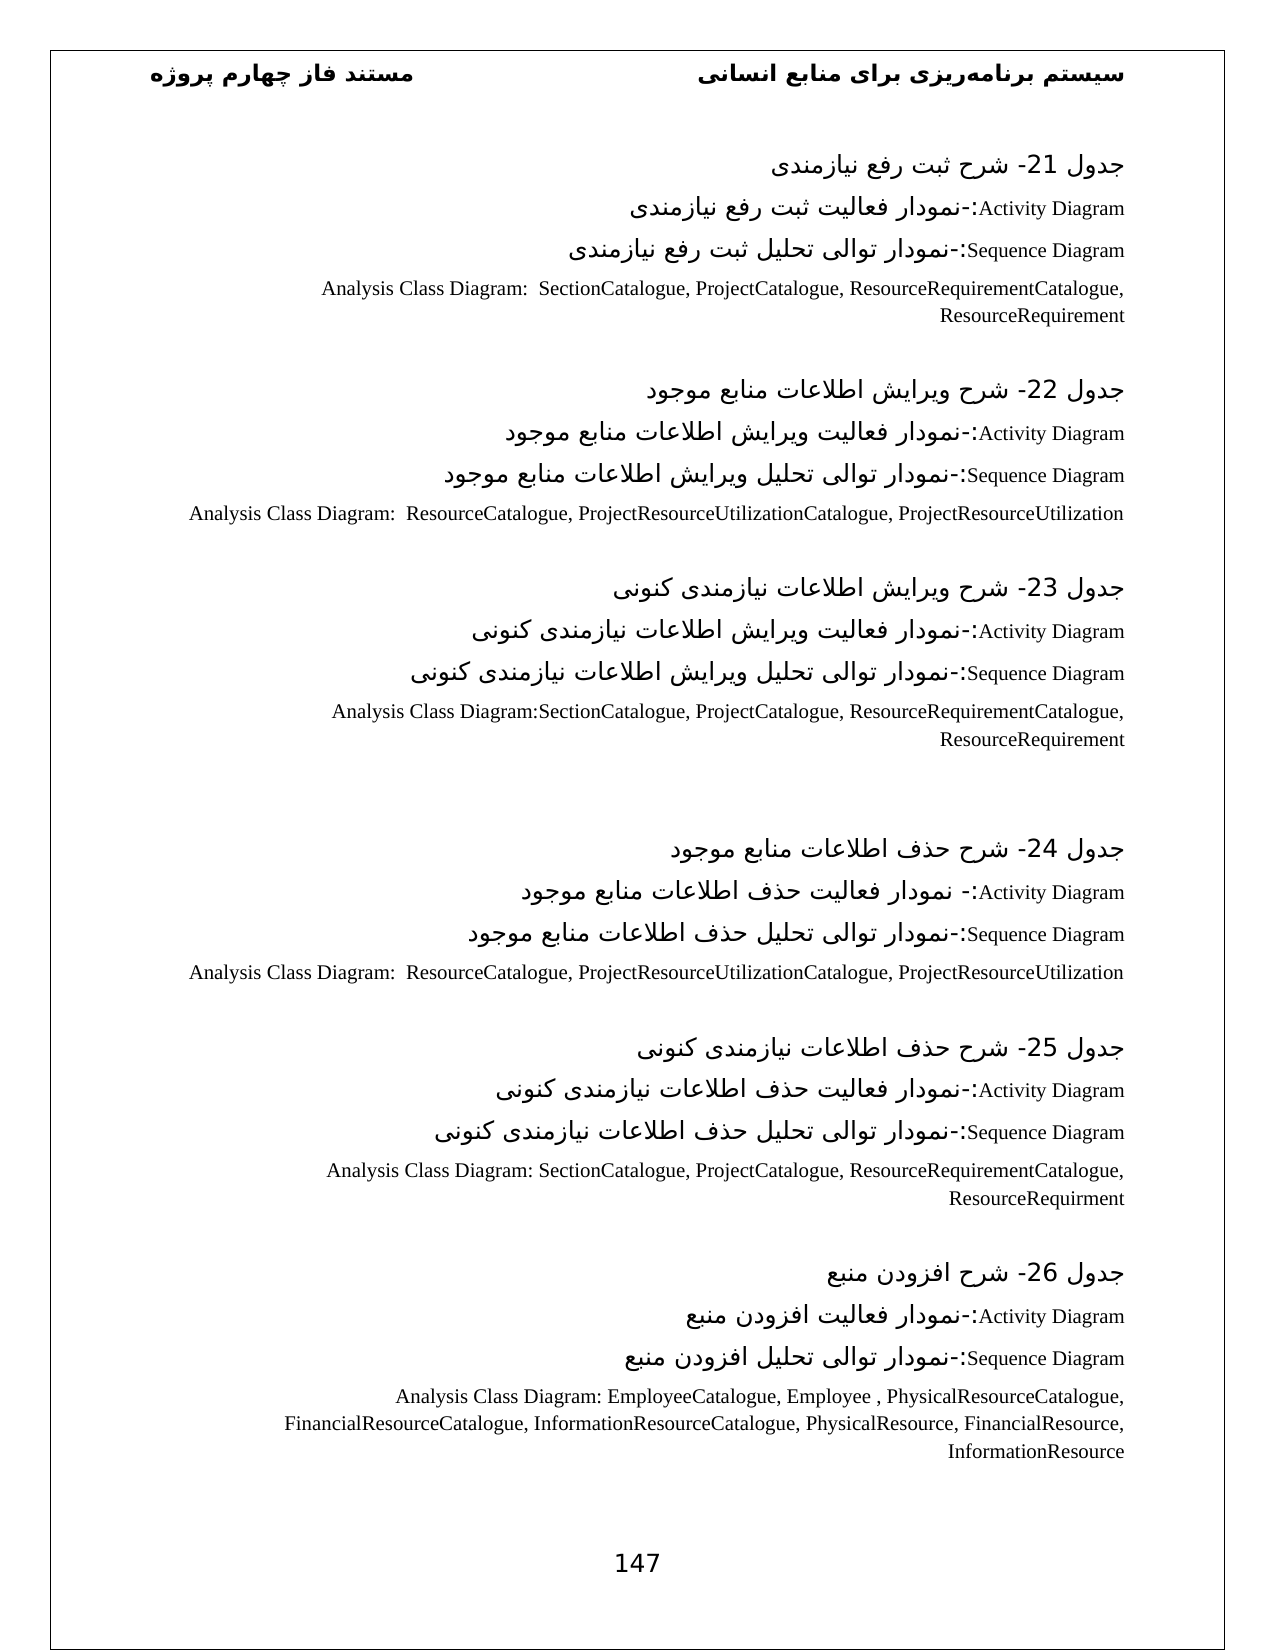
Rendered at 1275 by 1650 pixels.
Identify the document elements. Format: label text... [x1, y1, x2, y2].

text Sequence Diagram:-نمودار توالی تحلیل ویرایش اطلاعات منابع موجود [150, 459, 1125, 488]
text Activity Diagram:- نمودار فعالیت حذف اطلاعات منابع موجود [150, 876, 1125, 906]
text جدول 21- شرح ثبت رفع نیازمندی [150, 150, 1125, 179]
text Activity Diagram:-نمودار فعالیت ثبت رفع نیازمندی [150, 192, 1125, 221]
text Sequence Diagram:-نمودار توالی تحلیل حذف اطلاعات نیازمندی کنونی [150, 1117, 1125, 1146]
text Analysis Class Diagram: SectionCatalogue, ProjectCatalogue, ResourceRequirementCatalogue, ResourceRequirment [150, 1158, 1125, 1210]
text Sequence Diagram:-نمودار توالی تحلیل حذف اطلاعات منابع موجود [150, 918, 1125, 947]
text Sequence Diagram:-نمودار توالی تحلیل افزودن منبع [150, 1342, 1125, 1371]
text Sequence Diagram:-نمودار توالی تحلیل ویرایش اطلاعات نیازمندی کنونی [150, 657, 1125, 686]
text جدول 24- شرح حذف اطلاعات منابع موجود [150, 834, 1125, 864]
text Activity Diagram:-نمودار فعالیت ویرایش اطلاعات منابع موجود [150, 417, 1125, 446]
text Analysis Class Diagram:SectionCatalogue, ProjectCatalogue, ResourceRequirementCatalogue, ResourceRequirement [150, 699, 1125, 751]
text جدول 26- شرح افزودن منبع [150, 1258, 1125, 1287]
text Activity Diagram:-نمودار فعالیت ویرایش اطلاعات نیازمندی کنونی [150, 615, 1125, 644]
text Analysis Class Diagram: SectionCatalogue, ProjectCatalogue, ResourceRequirementCatalogue, ResourceRequirement [150, 276, 1125, 327]
text Activity Diagram:-نمودار فعالیت حذف اطلاعات نیازمندی کنونی [150, 1075, 1125, 1104]
text جدول 22- شرح ویرایش اطلاعات منابع موجود [150, 375, 1125, 404]
text جدول 25- شرح حذف اطلاعات نیازمندی کنونی [150, 1033, 1125, 1062]
text Sequence Diagram:-نمودار توالی تحلیل ثبت رفع نیازمندی [150, 234, 1125, 263]
text Analysis Class Diagram: ResourceCatalogue, ProjectResourceUtilizationCatalogue, ProjectResourceUtilization [150, 501, 1125, 525]
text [150, 1383, 1125, 1463]
text Activity Diagram:-نمودار فعالیت افزودن منبع [150, 1300, 1125, 1329]
text Analysis Class Diagram: ResourceCatalogue, ProjectResourceUtilizationCatalogue, ProjectResourceUtilization [150, 960, 1125, 984]
text جدول 23- شرح ویرایش اطلاعات نیازمندی کنونی [150, 573, 1125, 603]
